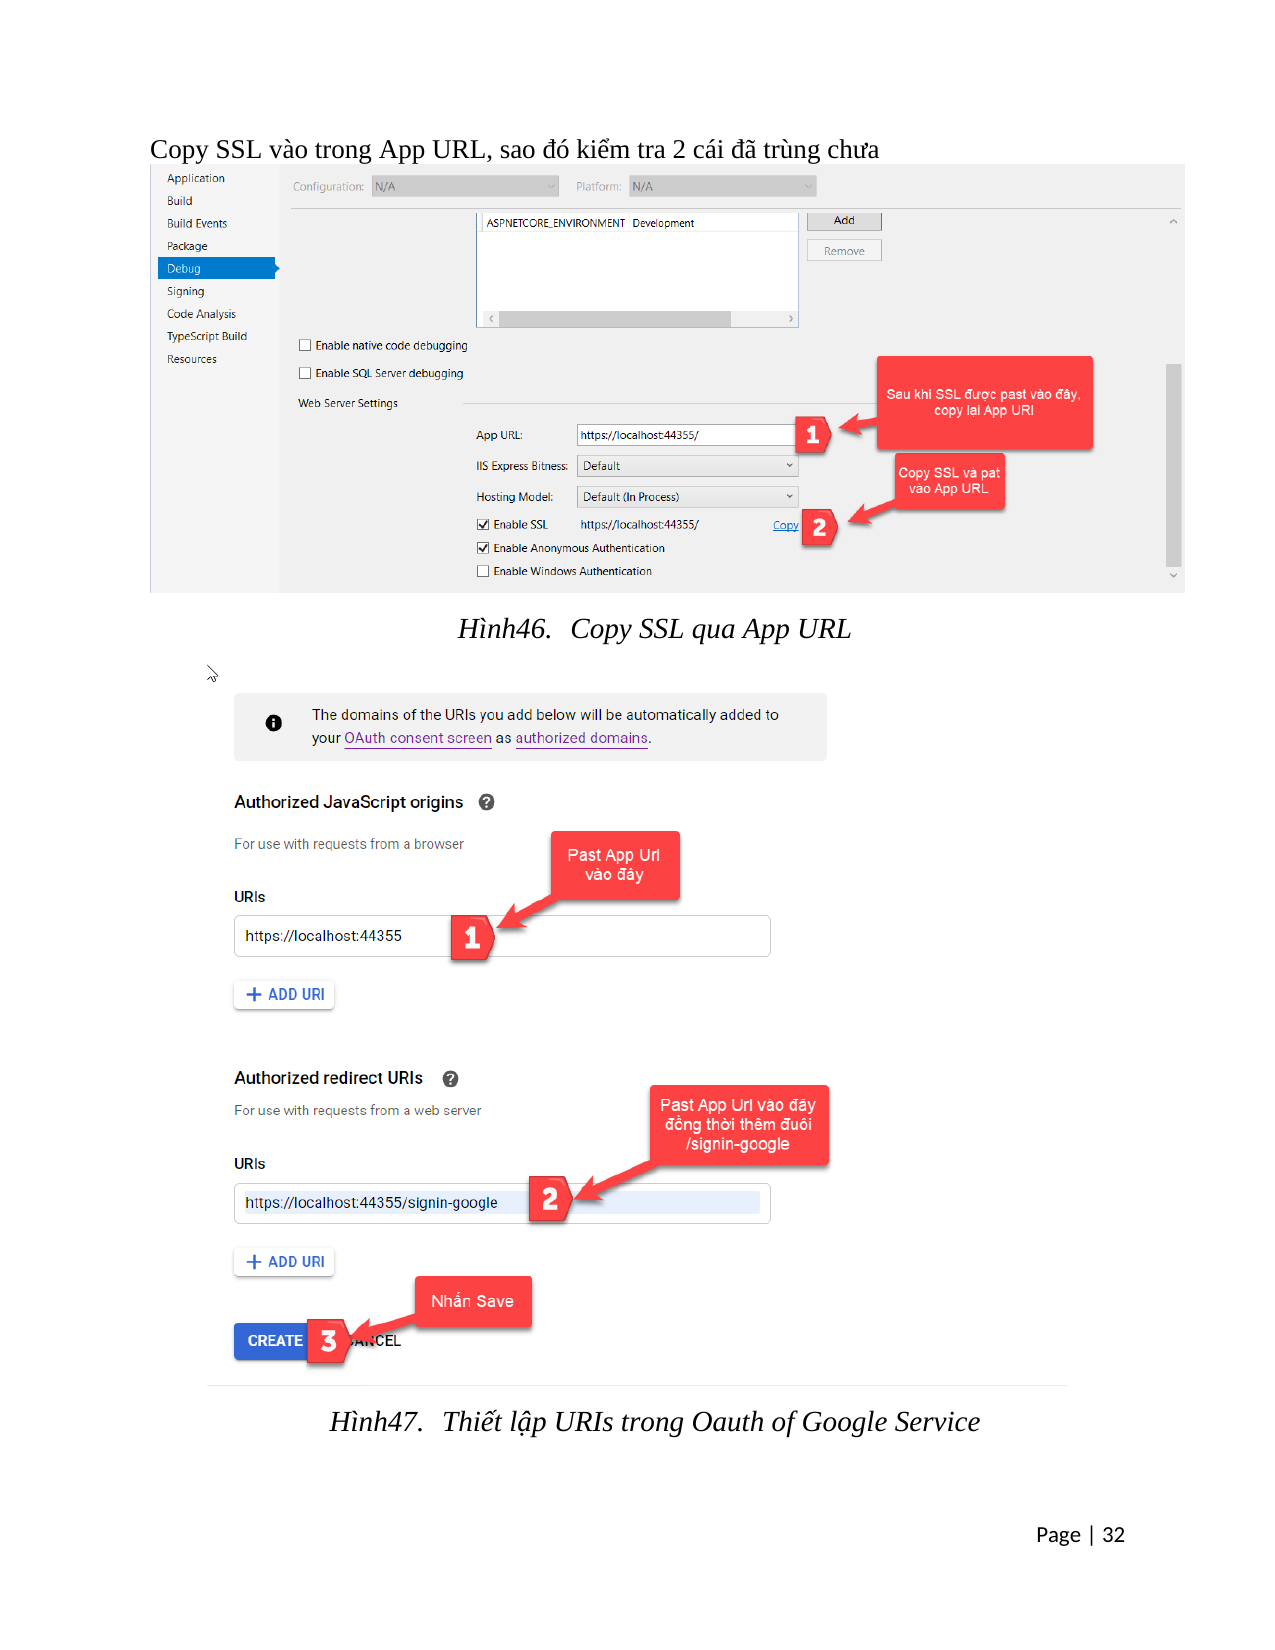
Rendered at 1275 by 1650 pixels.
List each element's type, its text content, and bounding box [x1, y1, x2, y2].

picture [207, 664, 1068, 1386]
picture [150, 164, 1185, 593]
text Copy SSL vào trong App URL, sao đó kiểm tra 2 cái đã trùng chưa [150, 133, 1125, 164]
text Thiết lập URIs trong Oauth of Google Service [187, 1404, 1125, 1438]
text Copy SSL qua App URL [187, 612, 1125, 645]
